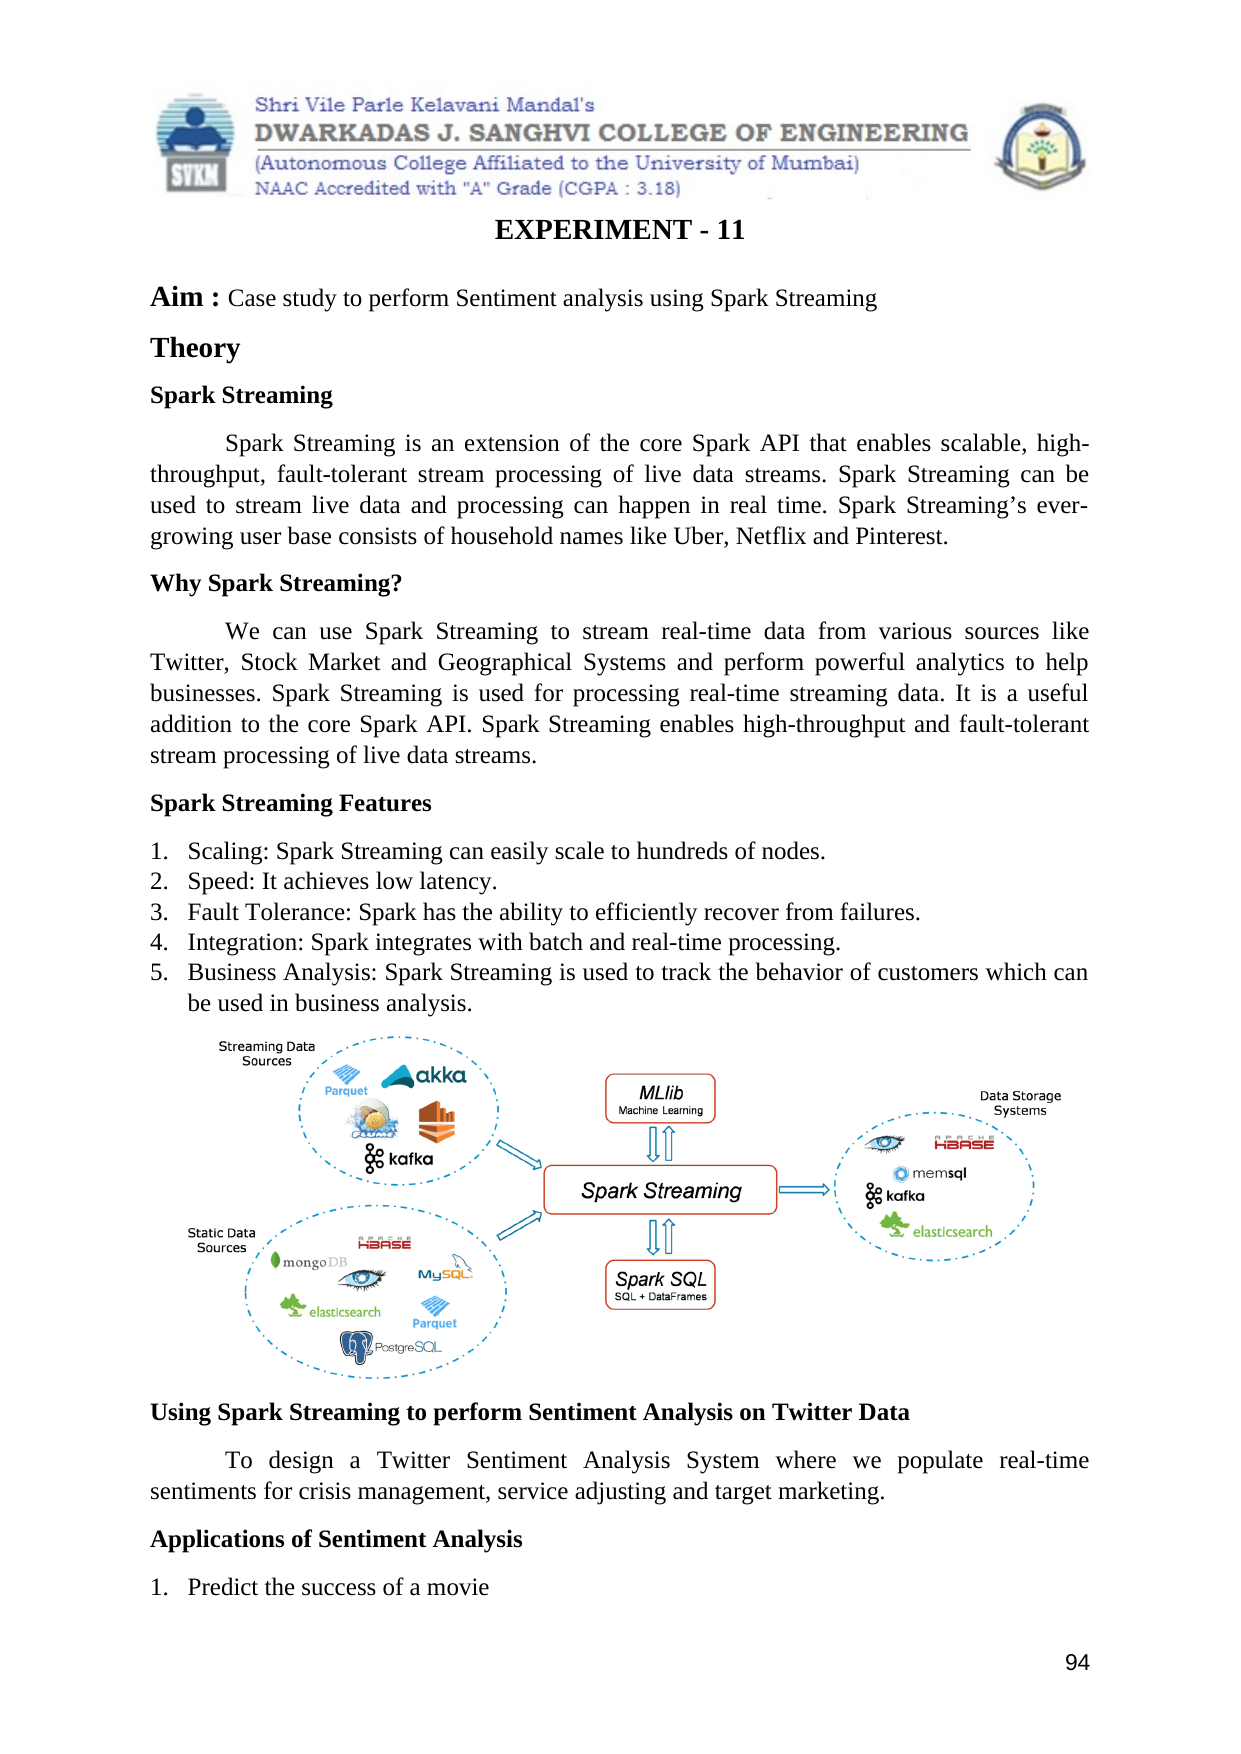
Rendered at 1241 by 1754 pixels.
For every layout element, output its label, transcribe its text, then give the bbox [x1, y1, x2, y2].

list Integration: Spark integrates with batch and real-time processing. [150, 927, 1090, 956]
text Why Spark Streaming? [150, 568, 1090, 597]
text Applications of Sentiment Analysis [150, 1524, 1090, 1553]
list Predict the success of a movie [150, 1572, 1090, 1600]
list Speed: It achieves low latency. [150, 866, 1090, 895]
text Spark Streaming is an extension of the core Spark API that enables scalable, high-throughput, fault-tolerant stream processing of live data streams. Spark Streaming can be used to stream live data and processing can happen in real time. Spark Streaming’s ever-growing user base consists of household names like Uber, Netflix and Pinterest. [150, 428, 1090, 549]
list Business Analysis: Spark Streaming is used to track the behavior of customers which can be used in business analysis. [150, 957, 1090, 1017]
list Fault Tolerance: Spark has the ability to efficiently recover from failures. [150, 897, 1090, 925]
text To design a Twitter Sentiment Analysis System where we populate real-time sentiments for crisis management, service adjusting and target marketing. [150, 1445, 1090, 1505]
text Theory [150, 330, 1090, 363]
picture [150, 1035, 1091, 1379]
text Using Spark Streaming to perform Sentiment Analysis on Twitter Data [150, 1397, 1090, 1426]
list Scaling: Spark Streaming can easily scale to hundreds of nodes. [150, 836, 1090, 864]
text Aim : Case study to perform Sentiment analysis using Spark Streaming [150, 279, 1090, 313]
title EXPERIMENT - 11 [150, 212, 1090, 246]
text Spark Streaming [150, 380, 1090, 409]
text We can use Spark Streaming to stream real-time data from various sources like Twitter, Stock Market and Geographical Systems and perform powerful analytics to help businesses. Spark Streaming is used for processing real-time streaming data. It is a useful addition to the core Spark API. Spark Streaming enables high-throughput and fault-tolerant stream processing of live data streams. [150, 616, 1090, 769]
picture [150, 75, 1091, 209]
text Spark Streaming Features [150, 788, 1090, 817]
